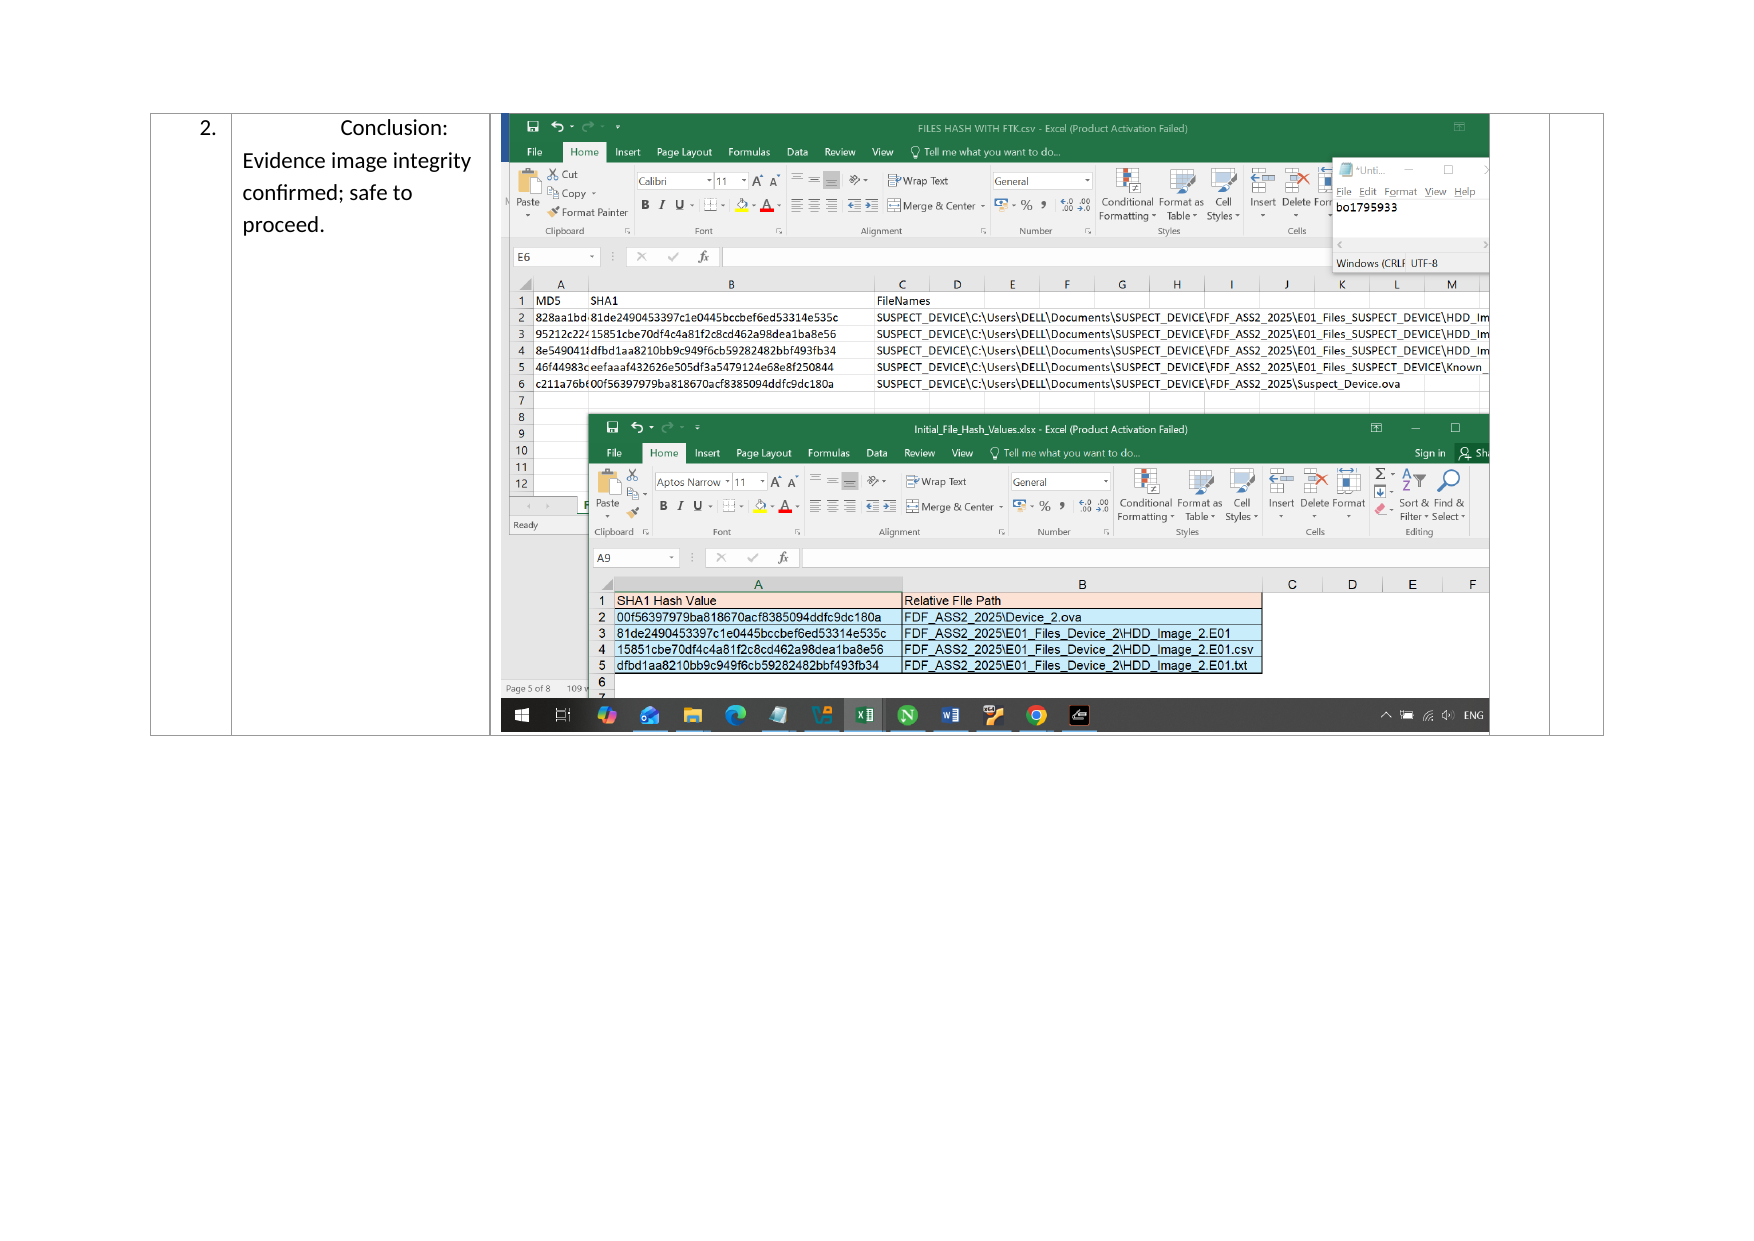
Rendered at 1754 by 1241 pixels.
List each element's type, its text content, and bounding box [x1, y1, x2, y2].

table_cell Conclusion: Evidence image integrity confirmed; safe to proceed. [232, 114, 489, 735]
table_cell [1550, 114, 1603, 735]
table_cell [151, 114, 231, 735]
table_cell [1490, 114, 1549, 735]
picture [501, 113, 1490, 732]
table_cell [491, 114, 1489, 735]
